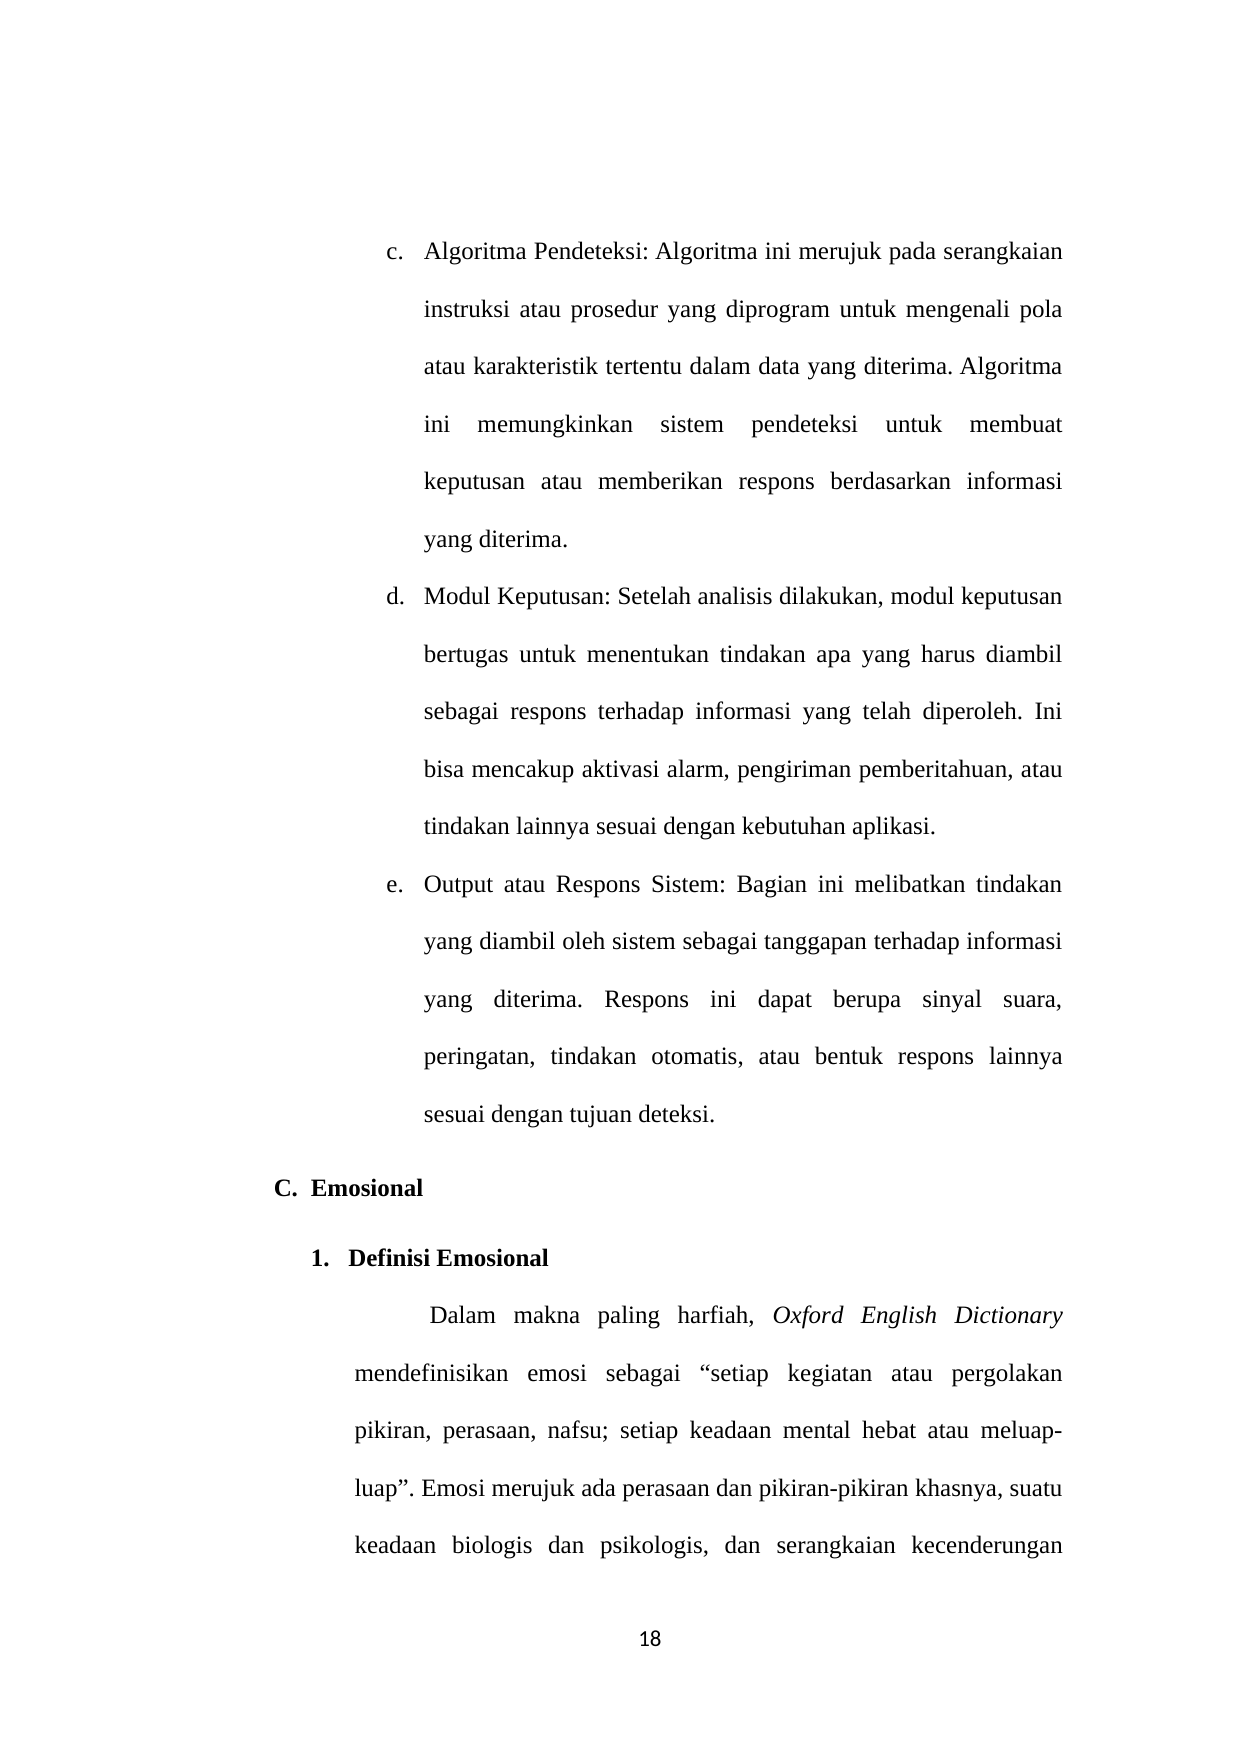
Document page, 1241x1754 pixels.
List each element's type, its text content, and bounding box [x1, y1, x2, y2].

list Algoritma Pendeteksi: Algoritma ini merujuk pada serangkaian instruksi atau prosedur yang diprogram untuk mengenali pola atau karakteristik tertentu dalam data yang diterima. Algoritma ini memungkinkan sistem pendeteksi untuk membuat keputusan atau memberikan respons berdasarkan informasi yang diterima. [386, 236, 1063, 552]
list Output atau Respons Sistem: Bagian ini melibatkan tindakan yang diambil oleh sistem sebagai tanggapan terhadap informasi yang diterima. Respons ini dapat berupa sinyal suara, peringatan, tindakan otomatis, atau bentuk respons lainnya sesuai dengan tujuan deteksi. [386, 869, 1063, 1127]
list Definisi Emosional [311, 1243, 1063, 1272]
list Modul Keputusan: Setelah analisis dilakukan, modul keputusan bertugas untuk menentukan tindakan apa yang harus diambil sebagai respons terhadap informasi yang telah diperoleh. Ini bisa mencakup aktivasi alarm, pengiriman pemberitahuan, atau tindakan lainnya sesuai dengan kebutuhan aplikasi. [386, 581, 1063, 840]
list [354, 1300, 1063, 1559]
text Emosional [273, 1173, 1063, 1202]
